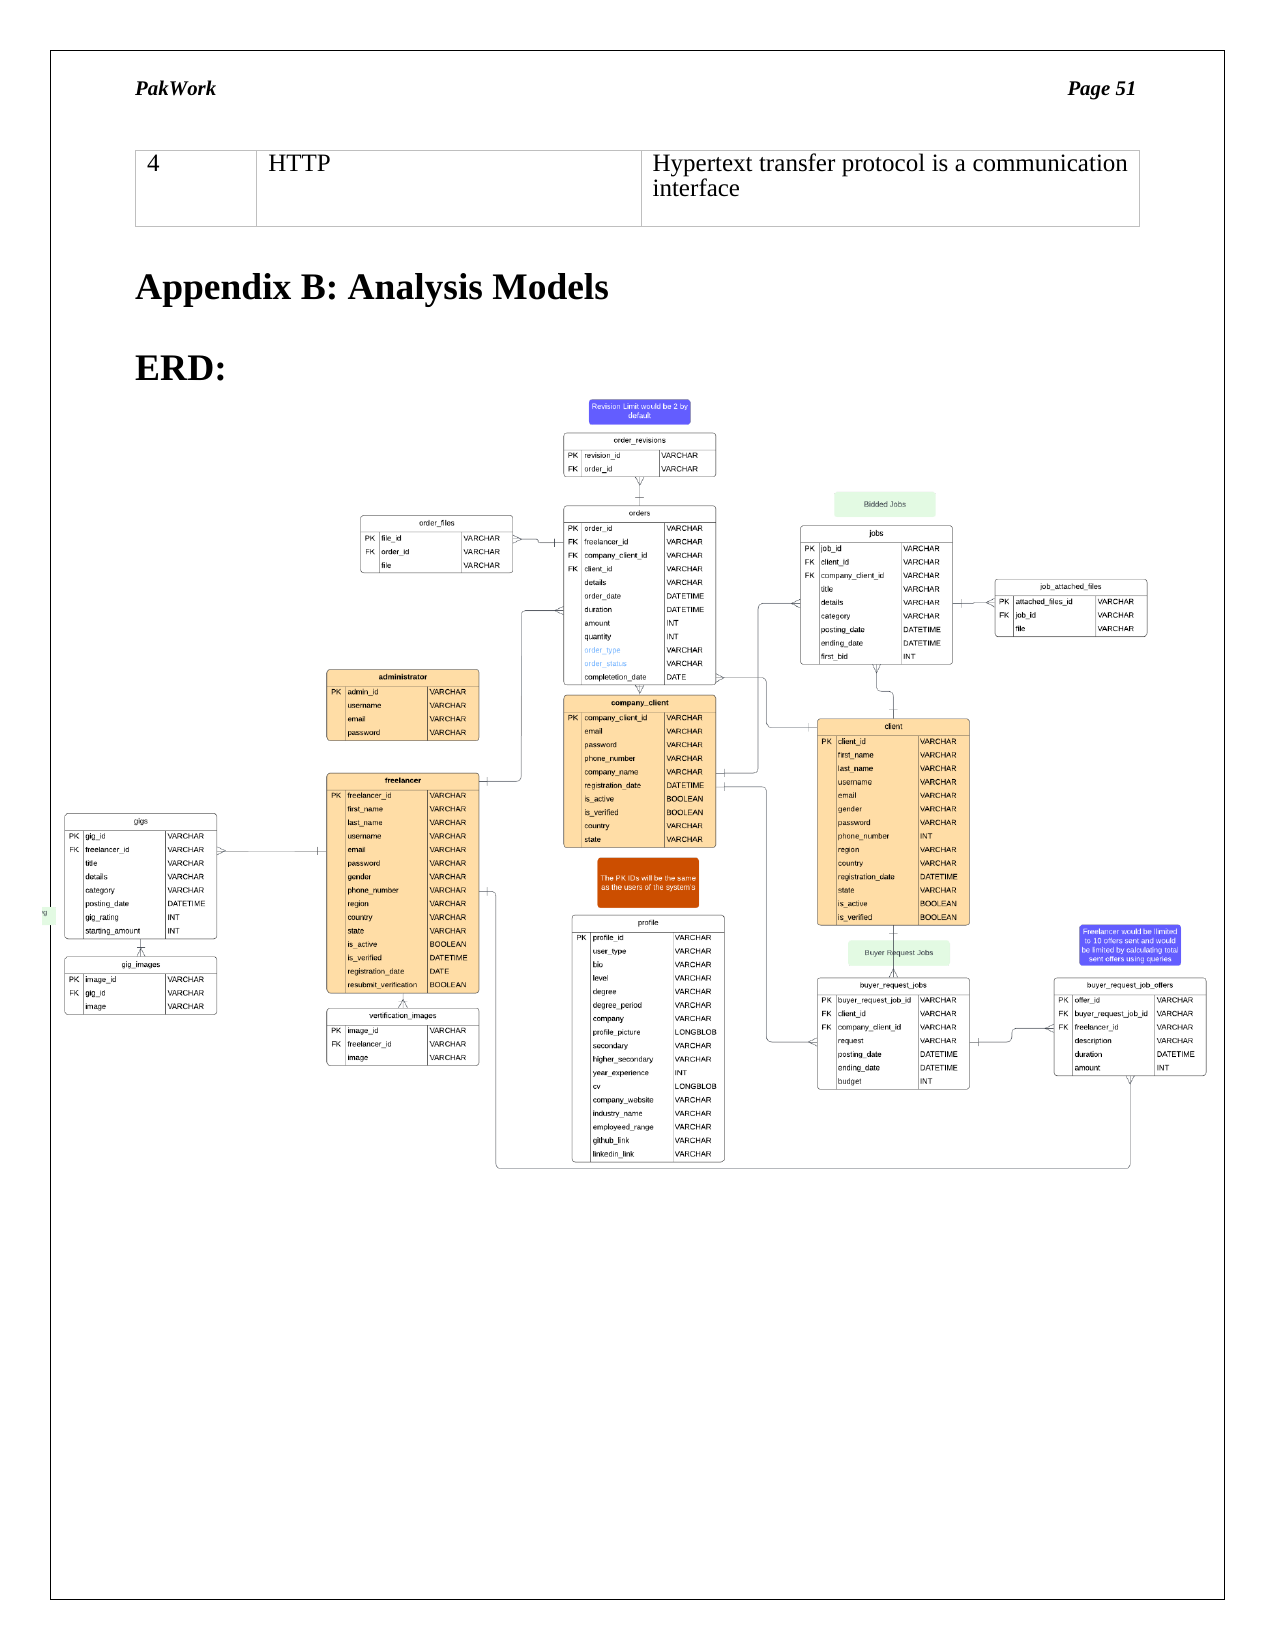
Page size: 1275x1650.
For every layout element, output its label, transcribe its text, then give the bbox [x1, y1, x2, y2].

table_cell HTTP [257, 151, 641, 226]
table_cell 4 [136, 151, 256, 226]
picture [0, 369, 1275, 1274]
table_cell Hypertext transfer protocol is a communication interface [642, 151, 1139, 226]
text Appendix B: Analysis Models [135, 264, 1140, 307]
text ERD: [135, 345, 1140, 369]
